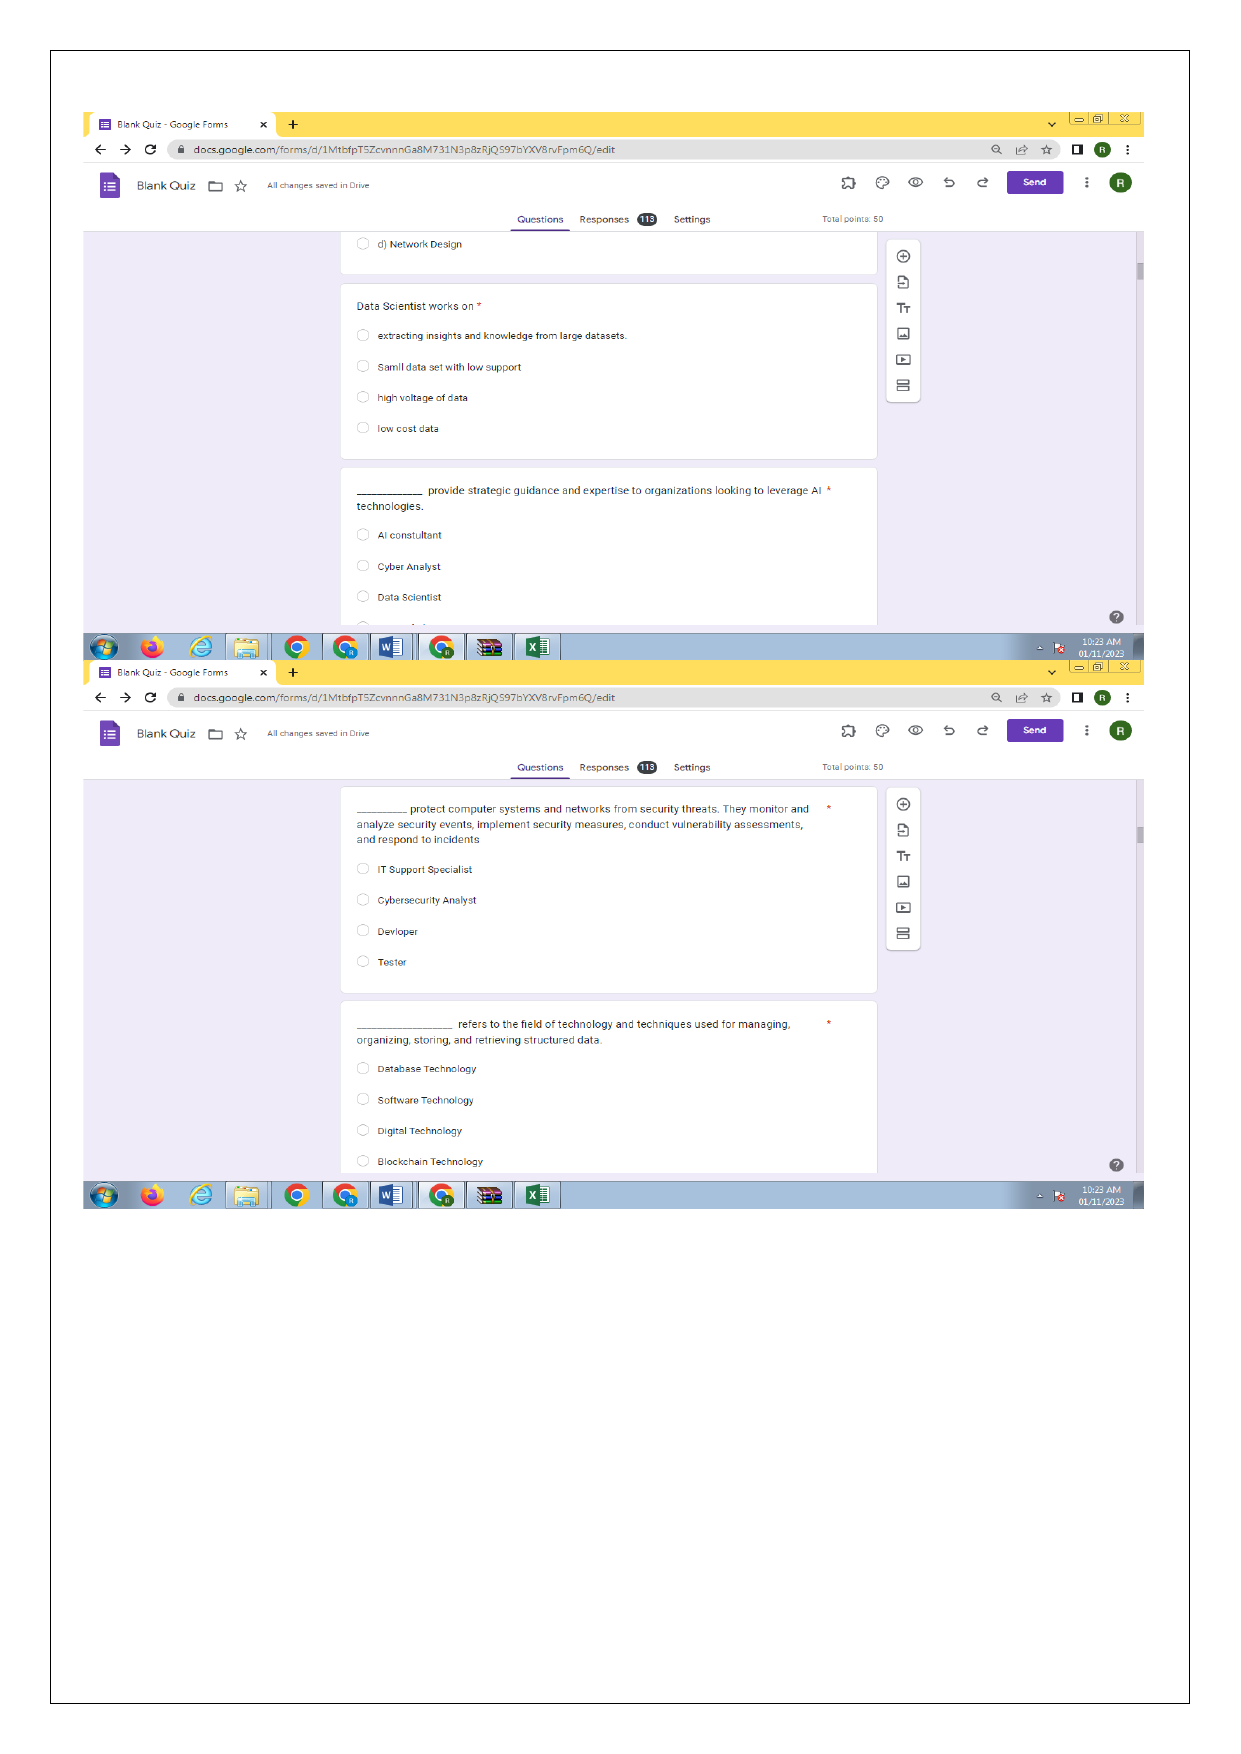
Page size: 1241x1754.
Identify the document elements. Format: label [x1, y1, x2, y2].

picture [83, 112, 1144, 1209]
